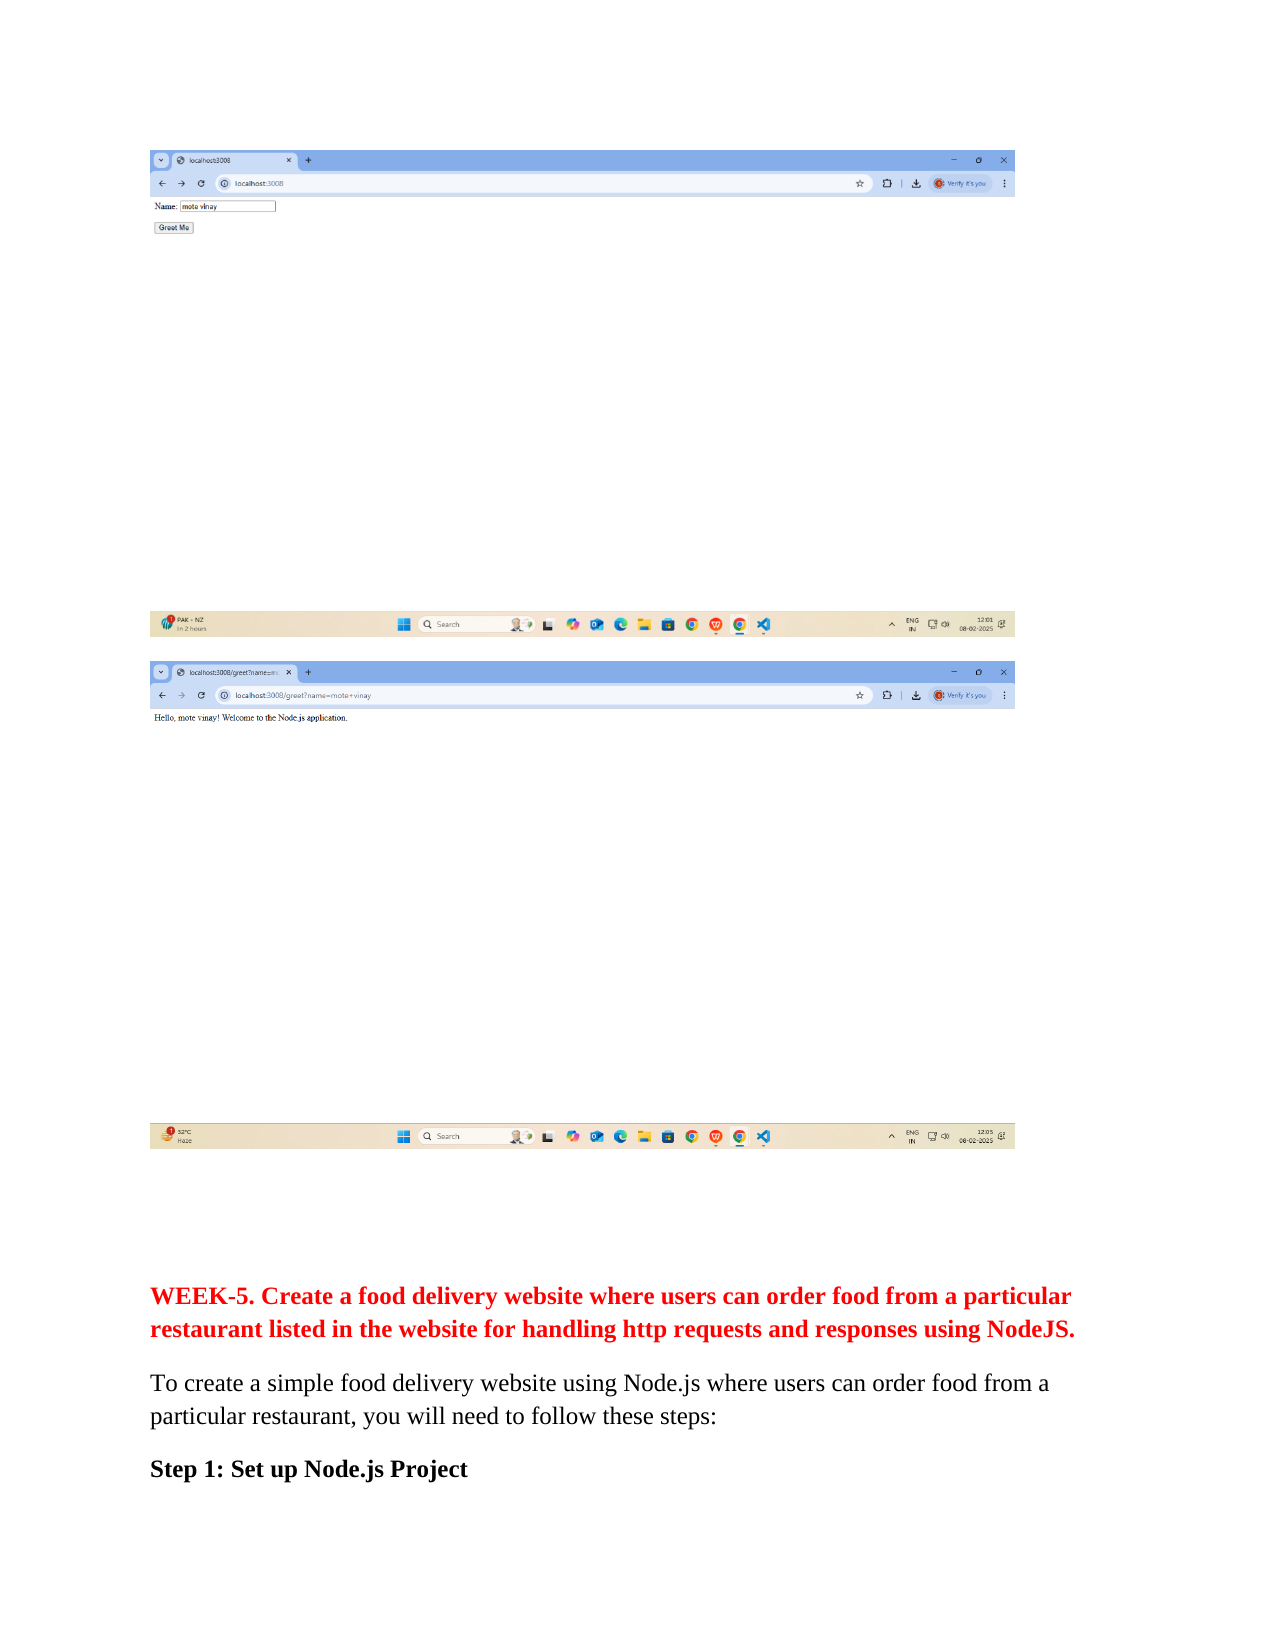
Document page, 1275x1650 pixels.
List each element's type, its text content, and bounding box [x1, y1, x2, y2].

text WEEK-5. Create a food delivery website where users can order food from a particular restaurant listed in the website for handling http requests and responses using NodeJS. [150, 1281, 1125, 1343]
picture [150, 661, 1015, 1149]
text To create a simple food delivery website using Node.js where users can order food from a particular restaurant, you will need to follow these steps: [150, 1368, 1125, 1429]
picture [150, 150, 1015, 637]
text Step 1: Set up Node.js Project [150, 1454, 1125, 1483]
